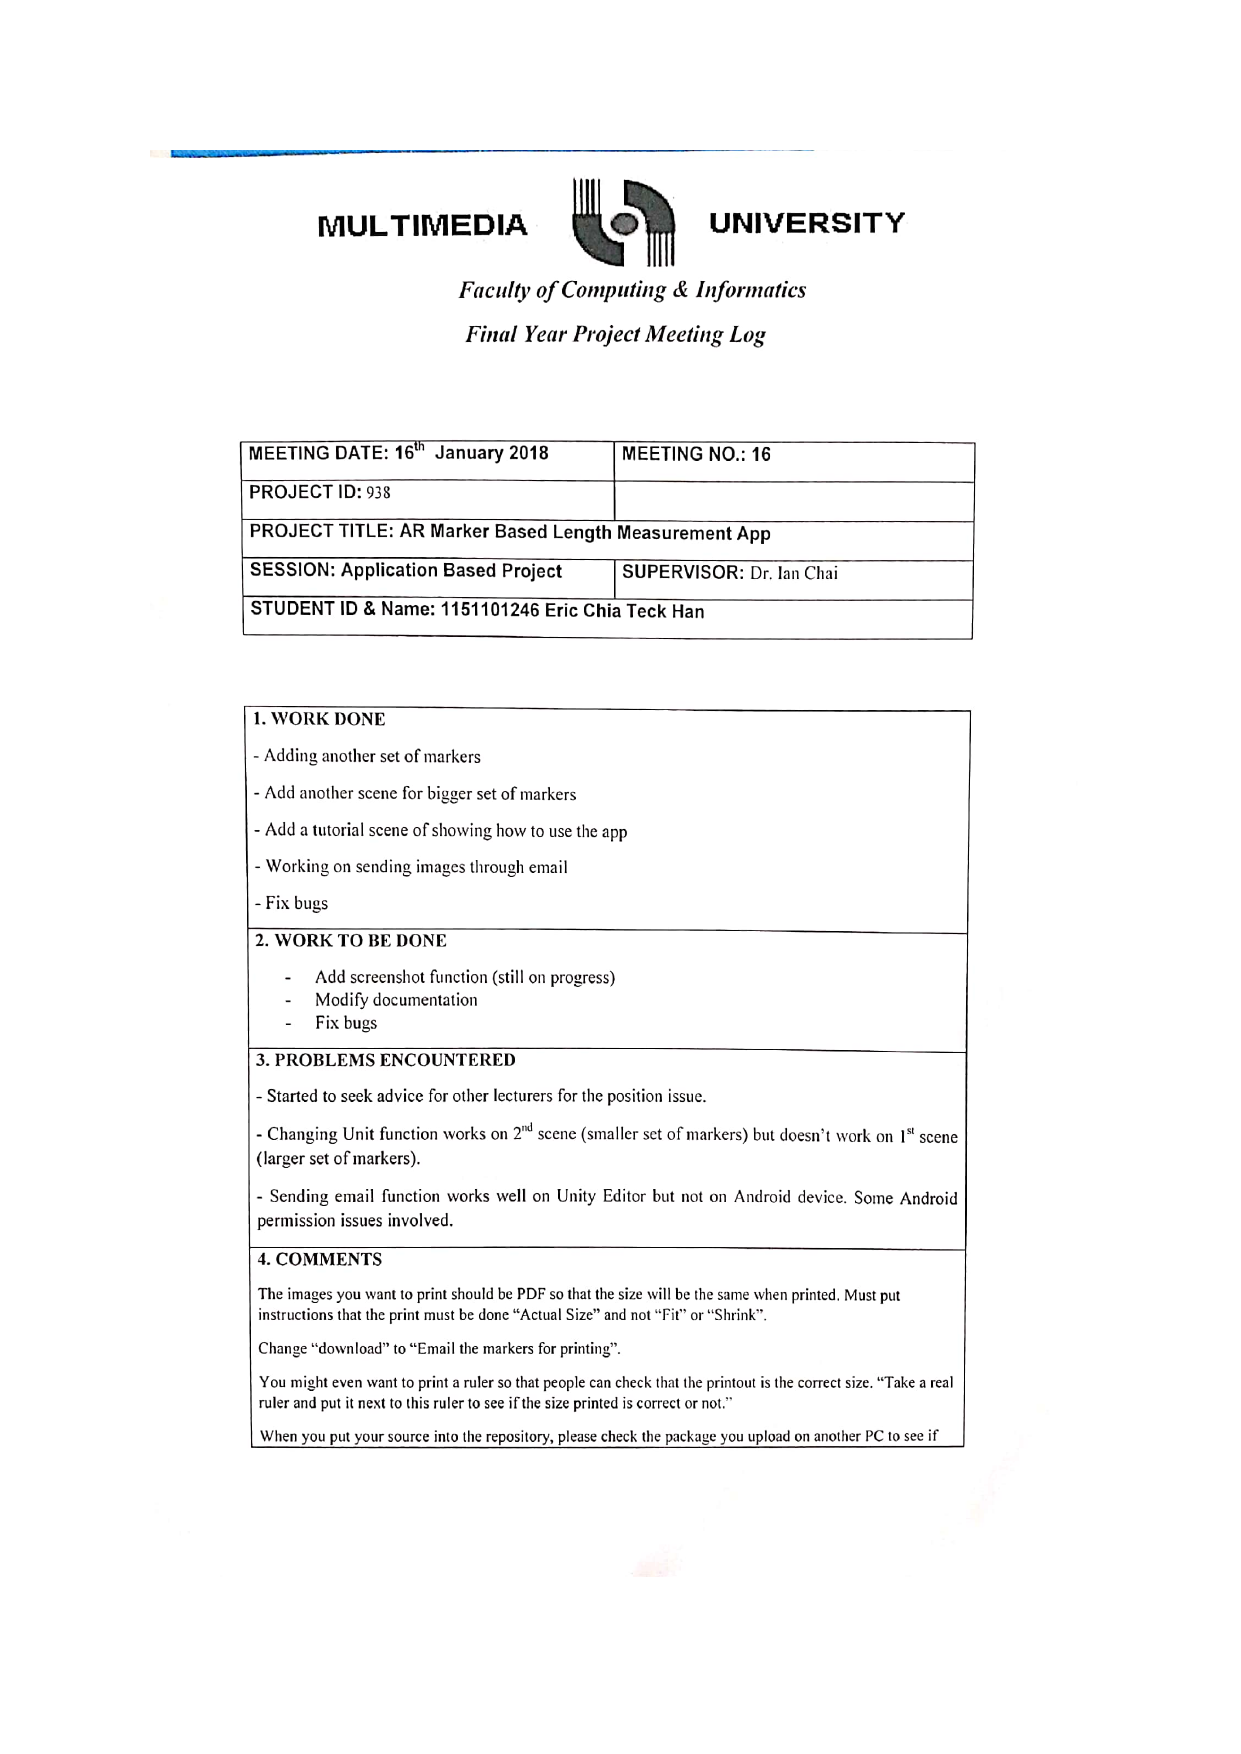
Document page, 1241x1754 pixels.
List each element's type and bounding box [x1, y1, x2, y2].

picture [150, 150, 1091, 1577]
